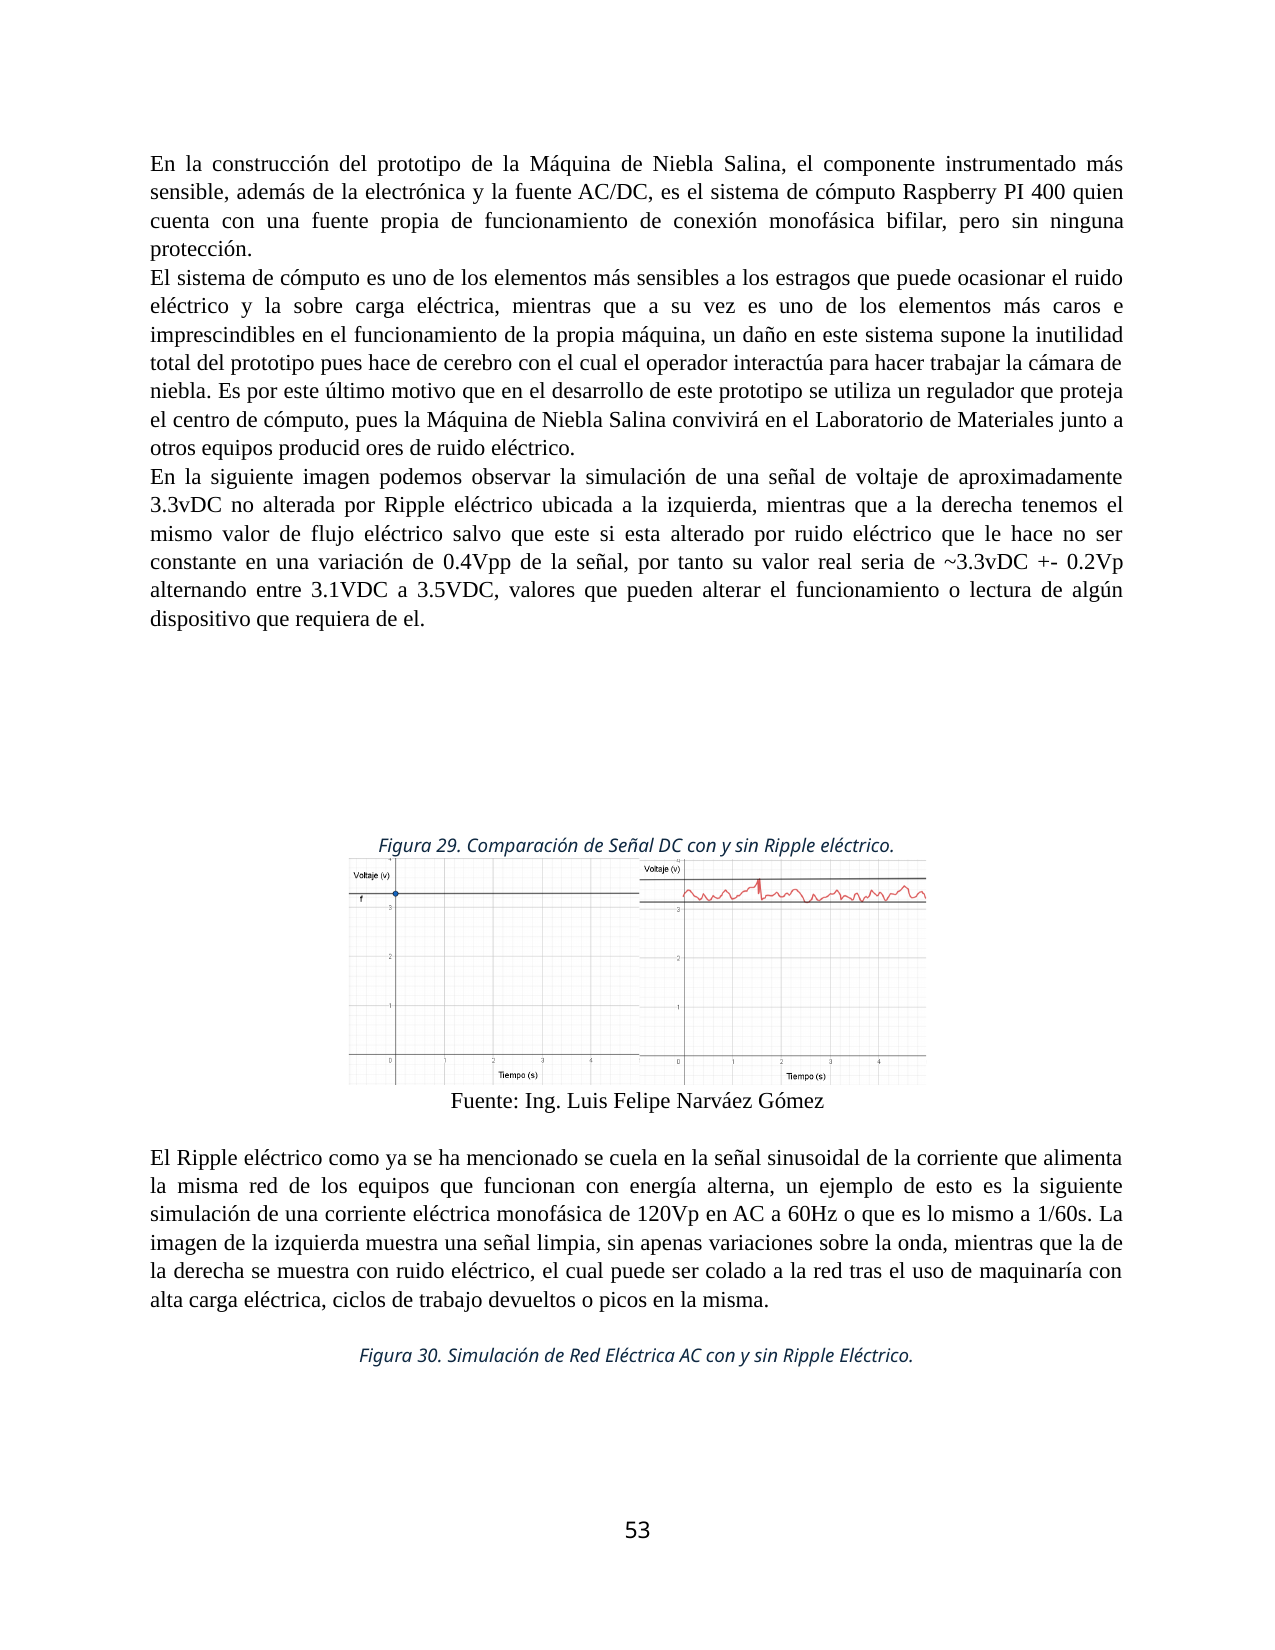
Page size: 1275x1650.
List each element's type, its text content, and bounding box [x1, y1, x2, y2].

text Fuente: Ing. Luis Felipe Narváez Gómez [150, 1087, 1125, 1113]
picture [348, 858, 927, 1085]
text El Ripple eléctrico como ya se ha mencionado se cuela en la señal sinusoidal de la corriente que alimenta la misma red de los equipos que funcionan con energía alterna, un ejemplo de esto es la siguiente simulación de una corriente eléctrica monofásica de 120Vp en AC a 60Hz o que es lo mismo a 1/60s. La imagen de la izquierda muestra una señal limpia, sin apenas variaciones sobre la onda, mientras que la de la derecha se muestra con ruido eléctrico, el cual puede ser colado a la red tras el uso de maquinaría con alta carga eléctrica, ciclos de trabajo devueltos o picos en la misma. [150, 1143, 1125, 1312]
text En la construcción del prototipo de la Máquina de Niebla Salina, el componente instrumentado más sensible, además de la electrónica y la fuente AC/DC, es el sistema de cómputo Raspberry PI 400 quien cuenta con una fuente propia de funcionamiento de conexión monofásica bifilar, pero sin ninguna protección. [150, 150, 1125, 262]
text Figura 30. Simulación de Red Eléctrica AC con y sin Ripple Eléctrico. [150, 1343, 1125, 1368]
text El sistema de cómputo es uno de los elementos más sensibles a los estragos que puede ocasionar el ruido eléctrico y la sobre carga eléctrica, mientras que a su vez es uno de los elementos más caros e imprescindibles en el funcionamiento de la propia máquina, un daño en este sistema supone la inutilidad total del prototipo pues hace de cerebro con el cual el operador interactúa para hacer trabajar la cámara de niebla. Es por este último motivo que en el desarrollo de este prototipo se utiliza un regulador que proteja el centro de cómputo, pues la Máquina de Niebla Salina convivirá en el Laboratorio de Materiales junto a otros equipos producid ores de ruido eléctrico. [150, 264, 1125, 461]
text En la siguiente imagen podemos observar la simulación de una señal de voltaje de aproximadamente 3.3vDC no alterada por Ripple eléctrico ubicada a la izquierda, mientras que a la derecha tenemos el mismo valor de flujo eléctrico salvo que este si esta alterado por ruido eléctrico que le hace no ser constante en una variación de 0.4Vpp de la señal, por tanto su valor real seria de ~3.3vDC +- 0.2Vp alternando entre 3.1VDC a 3.5VDC, valores que pueden alterar el funcionamiento o lectura de algún dispositivo que requiera de el. [150, 463, 1125, 631]
text Figura 29. Comparación de Señal DC con y sin Ripple eléctrico. [150, 832, 1125, 858]
